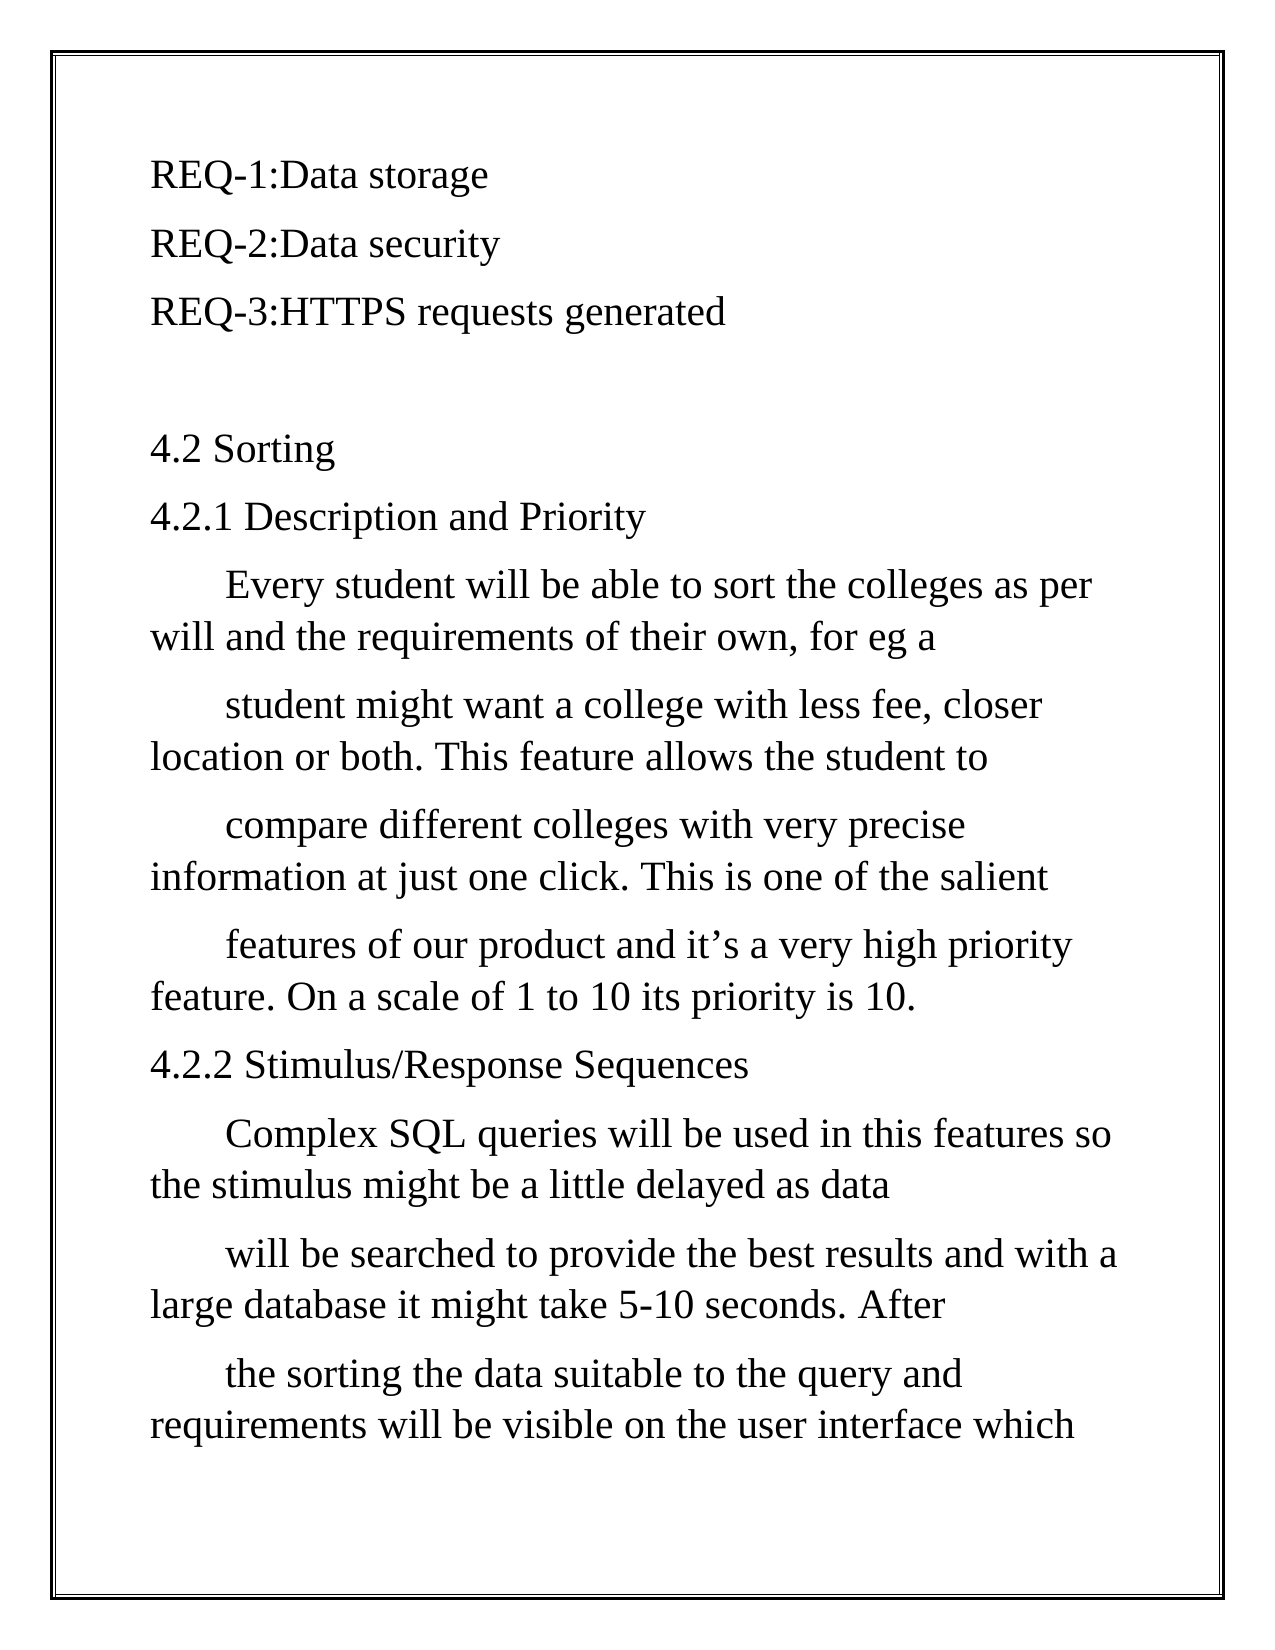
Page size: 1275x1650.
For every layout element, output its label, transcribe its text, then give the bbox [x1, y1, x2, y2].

text REQ-3:HTTPS requests generated [150, 287, 1125, 334]
text 4.2.1 Description and Priority [150, 492, 1125, 539]
text REQ-1:Data storage [150, 150, 1125, 198]
text Complex SQL queries will be used in this features so the stimulus might be a little delayed as data [150, 1108, 1125, 1208]
text features of our product and it’s a very high priority feature. On a scale of 1 to 10 its priority is 10. [150, 920, 1125, 1019]
text student might want a college with less fee, closer location or both. This feature allows the student to [150, 680, 1125, 779]
text 4.2.2 Stimulus/Response Sequences [150, 1040, 1125, 1088]
text REQ-2:Data security [150, 218, 1125, 266]
text the sorting the data suitable to the query and requirements will be visible on the user interface which [150, 1348, 1125, 1448]
text will be searched to provide the best results and with a large database it might take 5-10 seconds. After [150, 1228, 1125, 1328]
text compare different colleges with very precise information at just one click. This is one of the salient [150, 800, 1125, 899]
text Every student will be able to sort the colleges as per will and the requirements of their own, for eg a [150, 560, 1125, 659]
text 4.2 Sorting [150, 423, 1125, 471]
